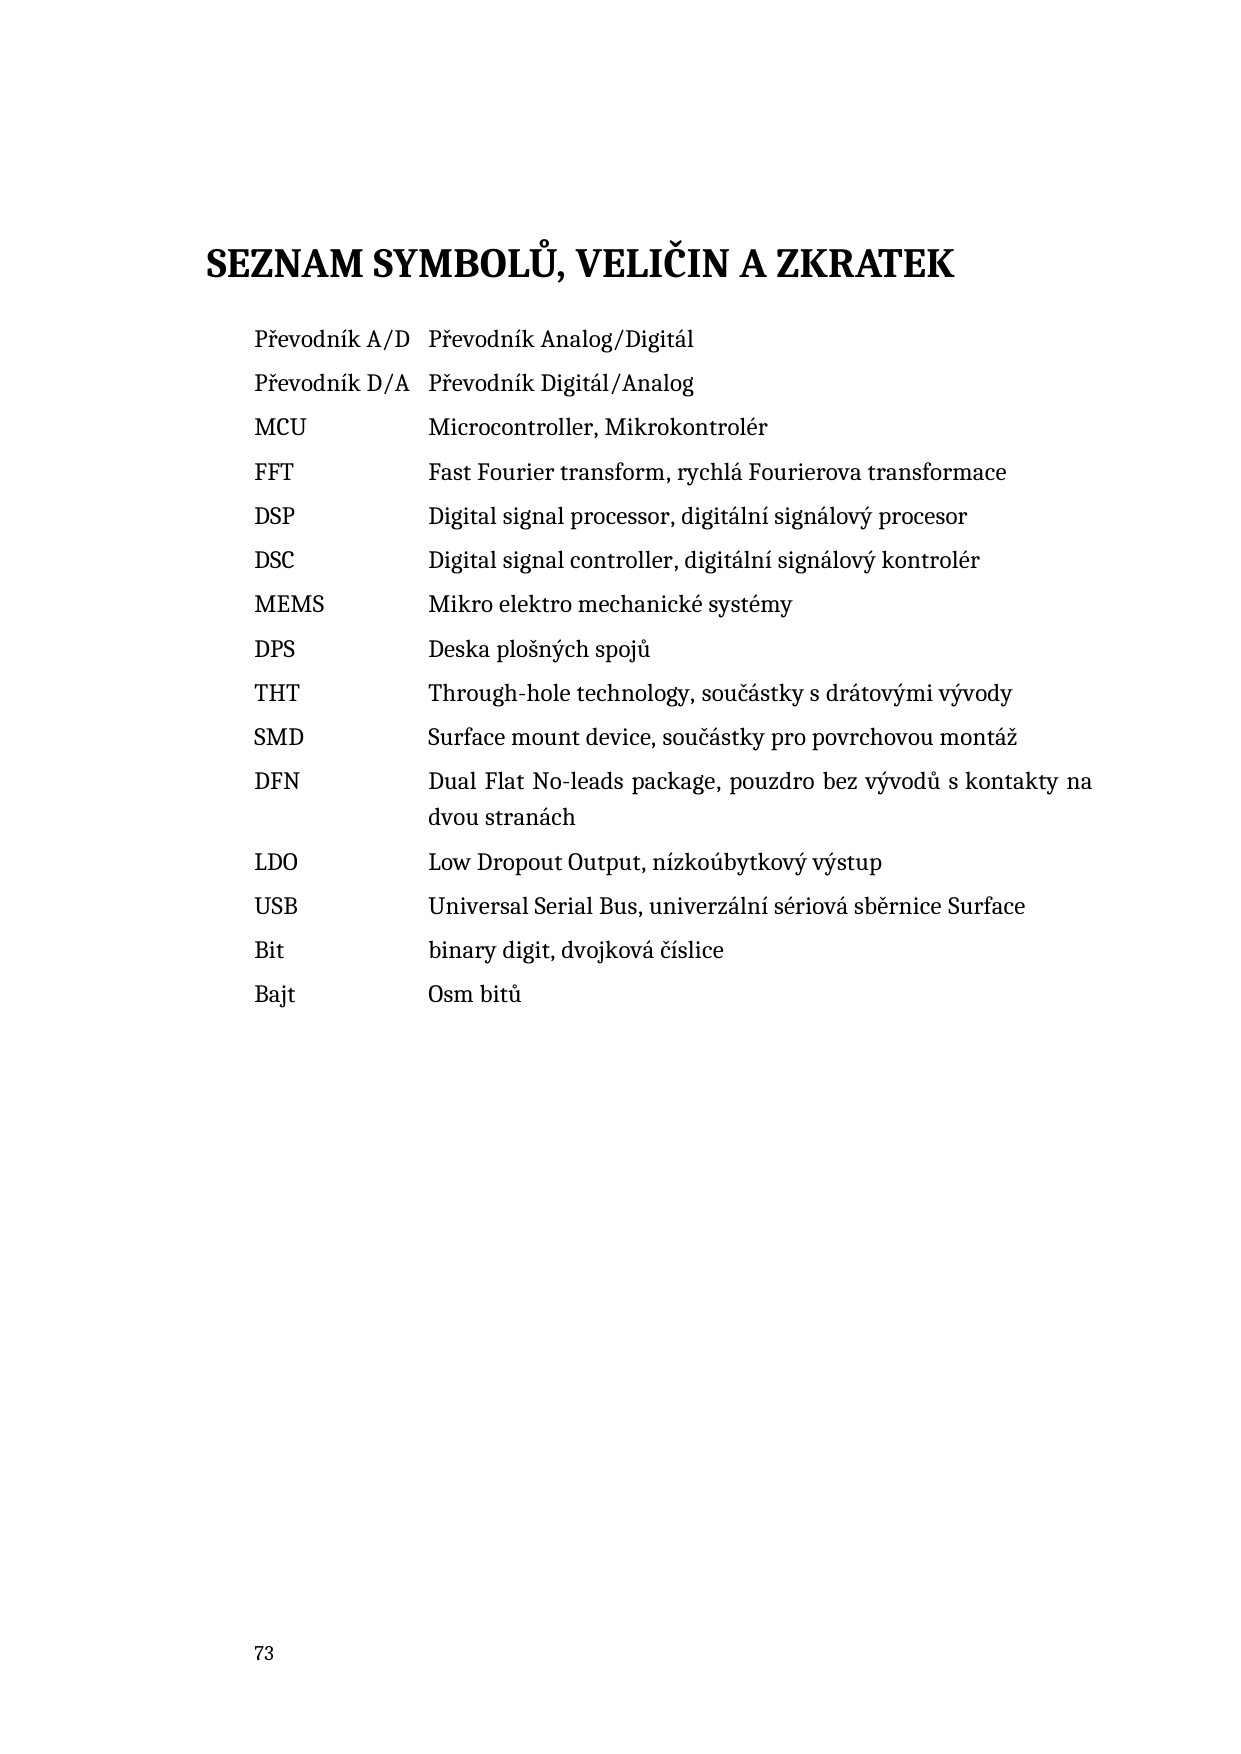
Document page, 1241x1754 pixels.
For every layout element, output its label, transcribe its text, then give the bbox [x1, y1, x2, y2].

text DFN Dual Flat No-leads package, pouzdro bez vývodů s kontakty na dvou stranách [254, 767, 1092, 832]
text Bajt Osm bitů [207, 980, 1092, 1009]
text MEMS Mikro elektro mechanické systémy [207, 590, 1092, 619]
text THT Through-hole technology, součástky s drátovými vývody [207, 679, 1092, 707]
text USB Universal Serial Bus, univerzální sériová sběrnice Surface [207, 892, 1092, 921]
text Převodník D/A Převodník Digitál/Analog [207, 369, 1092, 398]
text DPS Deska plošných spojů [207, 634, 1092, 663]
text MCU Microcontroller, Mikrokontrolér [207, 413, 1092, 442]
text DSC Digital signal controller, digitální signálový kontrolér [207, 546, 1092, 575]
text FFT Fast Fourier transform, rychlá Fourierova transformace [207, 457, 1092, 486]
text LDO Low Dropout Output, nízkoúbytkový výstup [254, 847, 1092, 876]
text SMD Surface mount device, součástky pro povrchovou montáž [207, 723, 1092, 752]
text Bit binary digit, dvojková číslice [207, 936, 1092, 965]
text Převodník A/D Převodník Analog/Digitál [207, 324, 1092, 353]
text DSP Digital signal processor, digitální signálový procesor [207, 502, 1092, 530]
text Seznam symbolů, veličin a zkratek [207, 240, 1092, 288]
